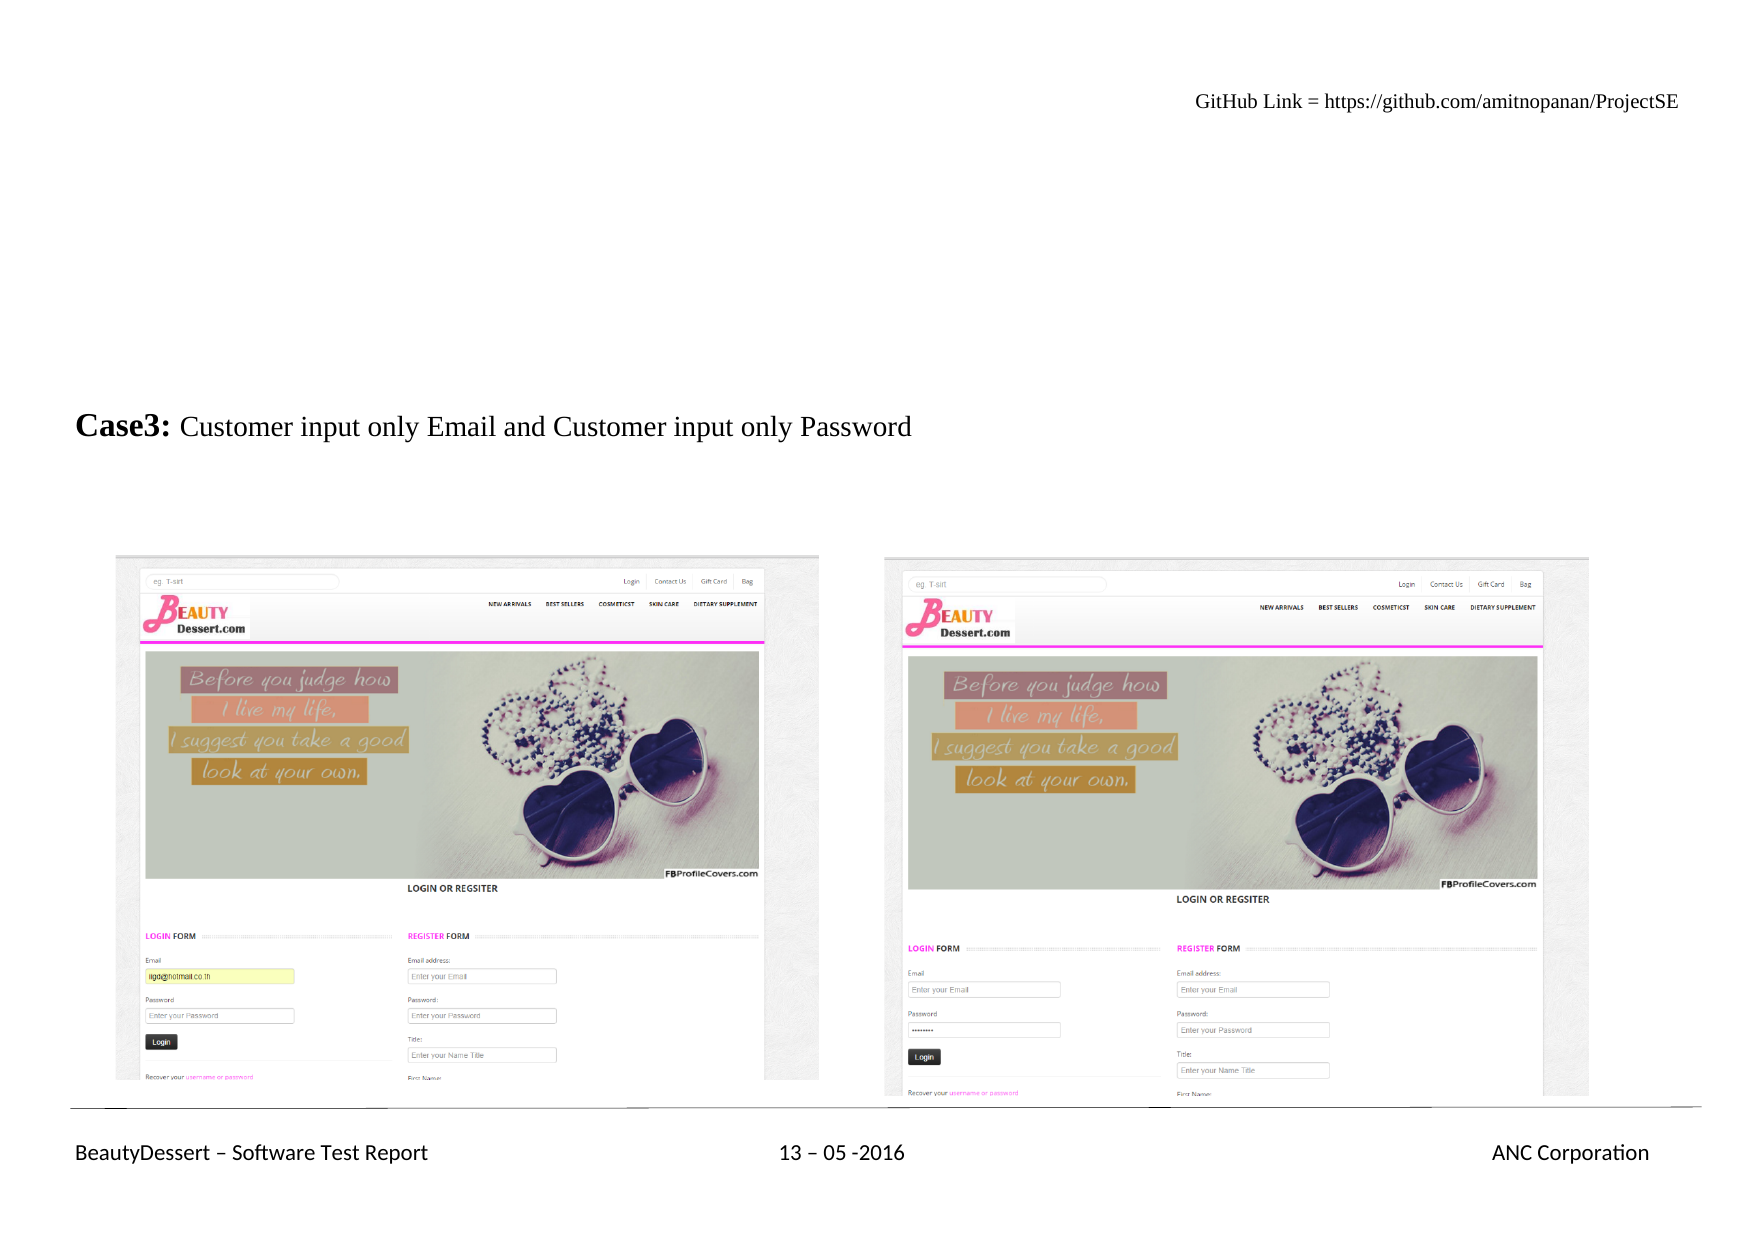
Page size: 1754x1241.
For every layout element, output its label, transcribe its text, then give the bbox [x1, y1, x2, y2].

text Case3: Customer input only Email and Customer input only Password [75, 405, 1679, 444]
picture [884, 557, 1589, 1096]
picture [115, 555, 819, 1080]
